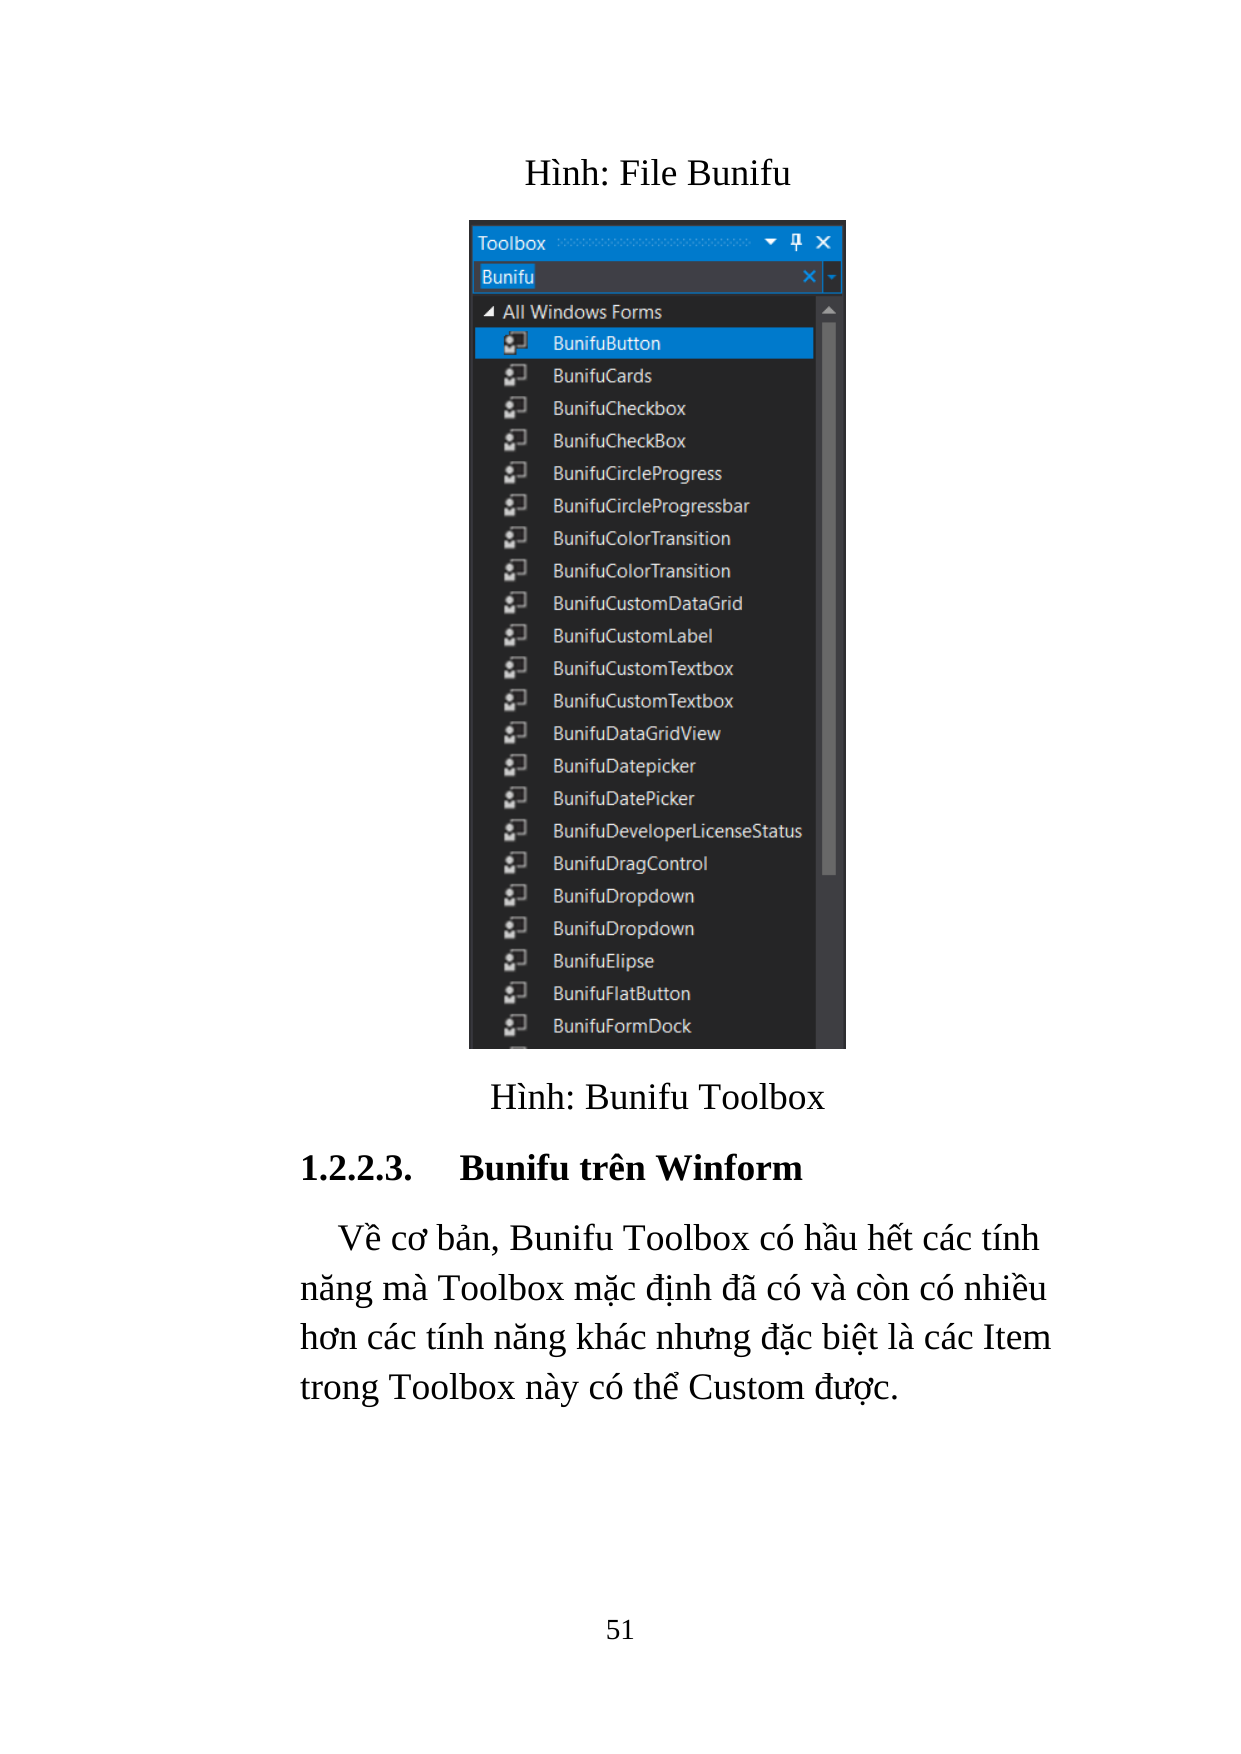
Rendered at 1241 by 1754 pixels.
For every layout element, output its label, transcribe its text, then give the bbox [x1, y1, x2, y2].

text Về cơ bản, Bunifu Toolbox có hầu hết các tính năng mà Toolbox mặc định đã có và còn có nhiều hơn các tính năng khác nhưng đặc biệt là các Item trong Toolbox này có thể Custom được. [300, 1216, 1090, 1407]
picture [469, 220, 846, 1049]
text Hình: File Bunifu [187, 150, 1090, 193]
list Bunifu trên Winform [300, 1145, 1090, 1188]
text Hình: Bunifu Toolbox [187, 1075, 1090, 1118]
